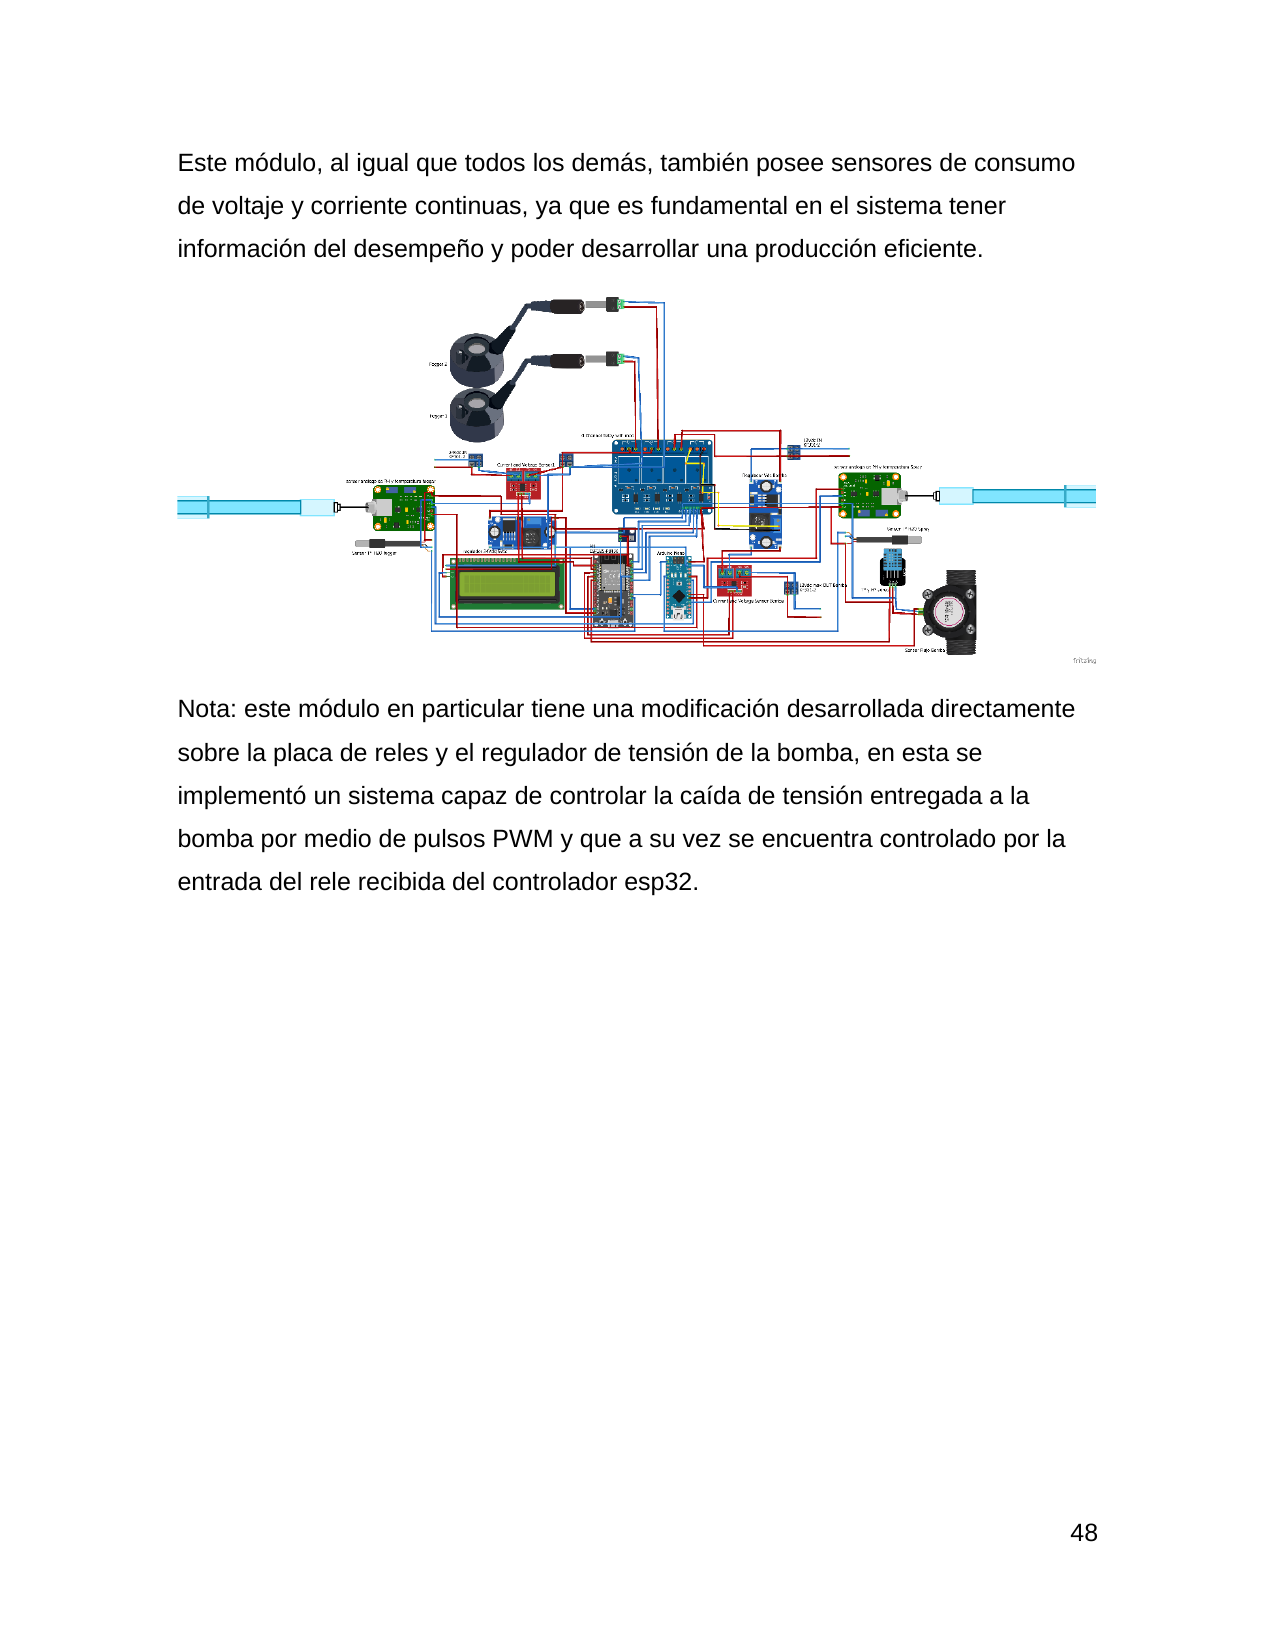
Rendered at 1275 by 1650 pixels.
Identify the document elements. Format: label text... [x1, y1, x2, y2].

picture [177, 293, 1096, 664]
text Nota: este módulo en particular tiene una modificación desarrollada directamente sobre la placa de reles y el regulador de tensión de la bomba, en esta se implementó un sistema capaz de controlar la caída de tensión entregada a la bomba por medio de pulsos PWM y que a su vez se encuentra controlado por la entrada del rele recibida del controlador esp32. [177, 694, 1098, 896]
text Este módulo, al igual que todos los demás, también posee sensores de consumo de voltaje y corriente continuas, ya que es fundamental en el sistema tener información del desempeño y poder desarrollar una producción eficiente. [177, 148, 1098, 263]
